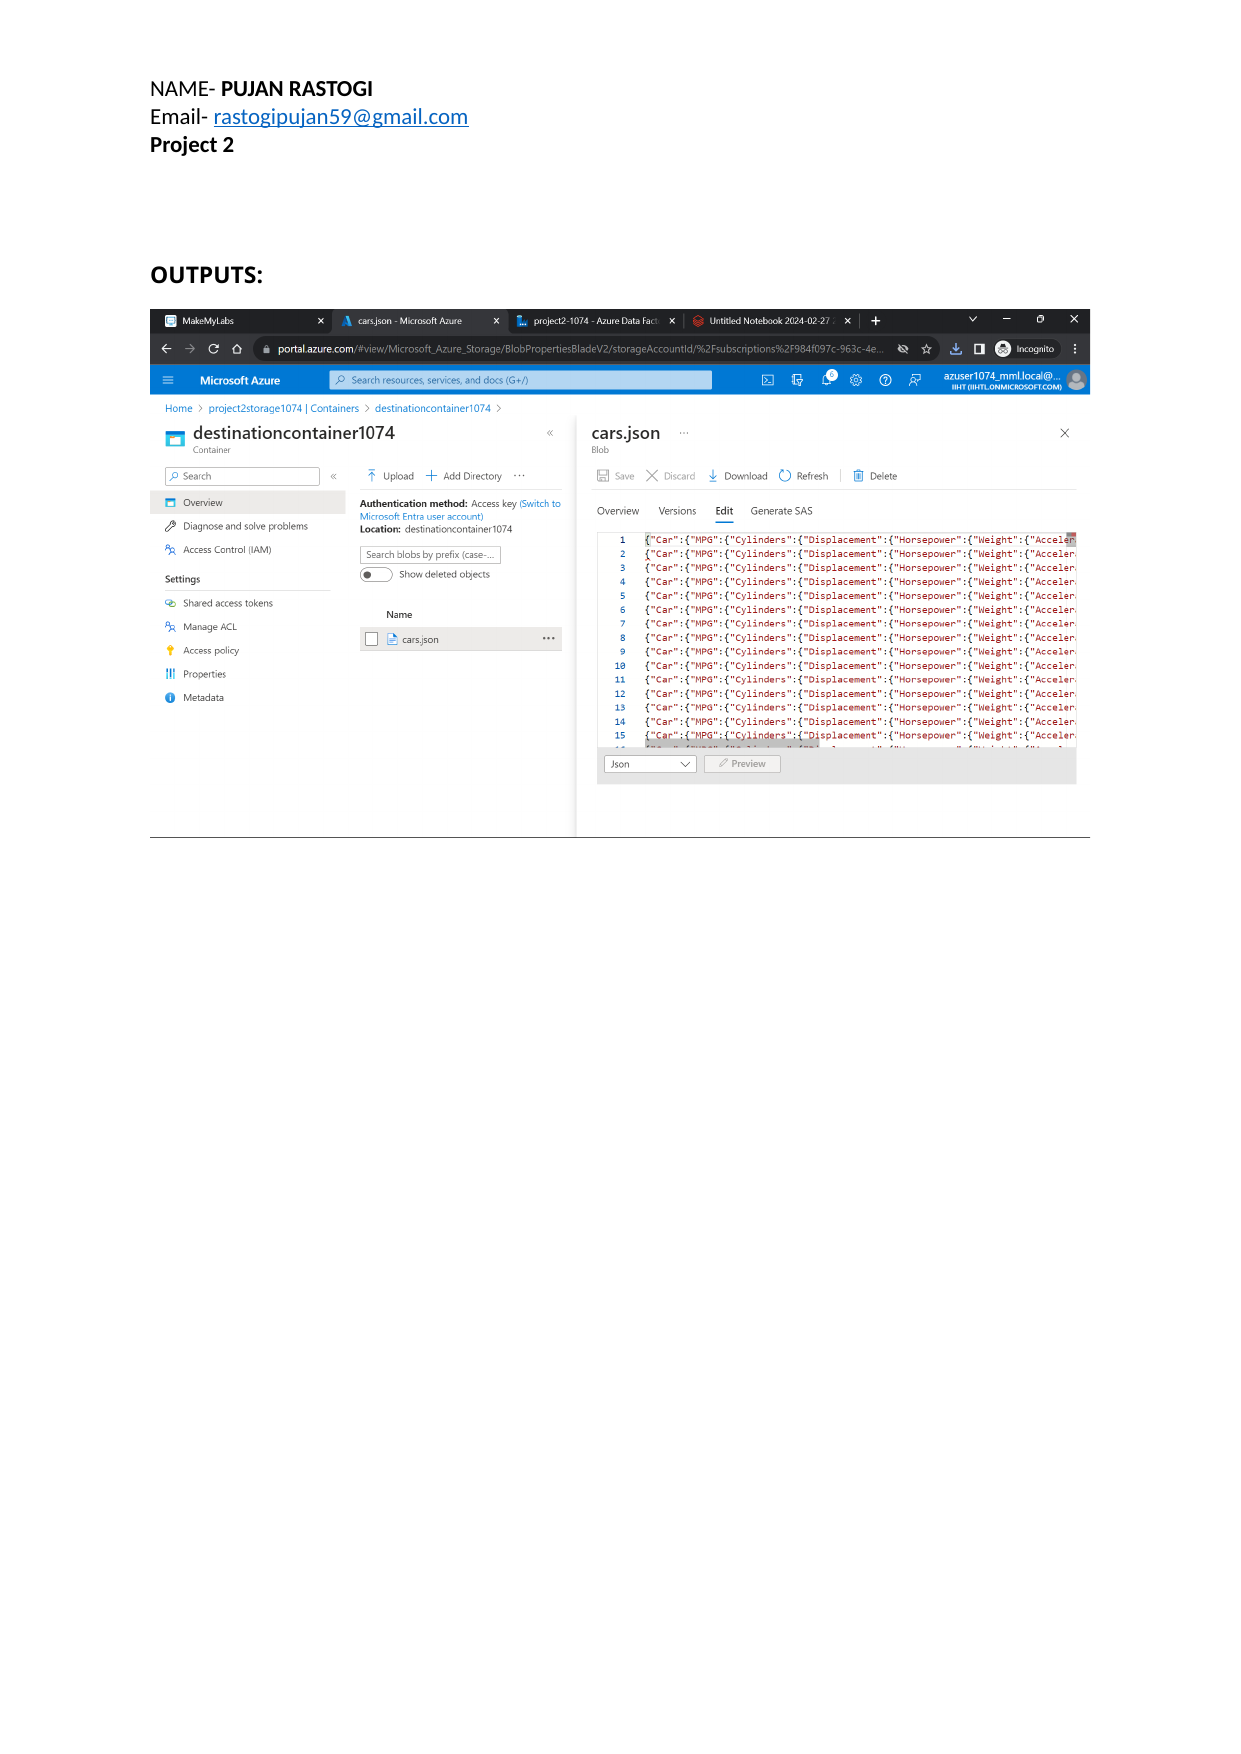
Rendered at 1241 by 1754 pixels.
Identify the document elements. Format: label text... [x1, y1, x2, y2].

text OUTPUTS: [150, 259, 1090, 290]
picture [150, 309, 1091, 838]
